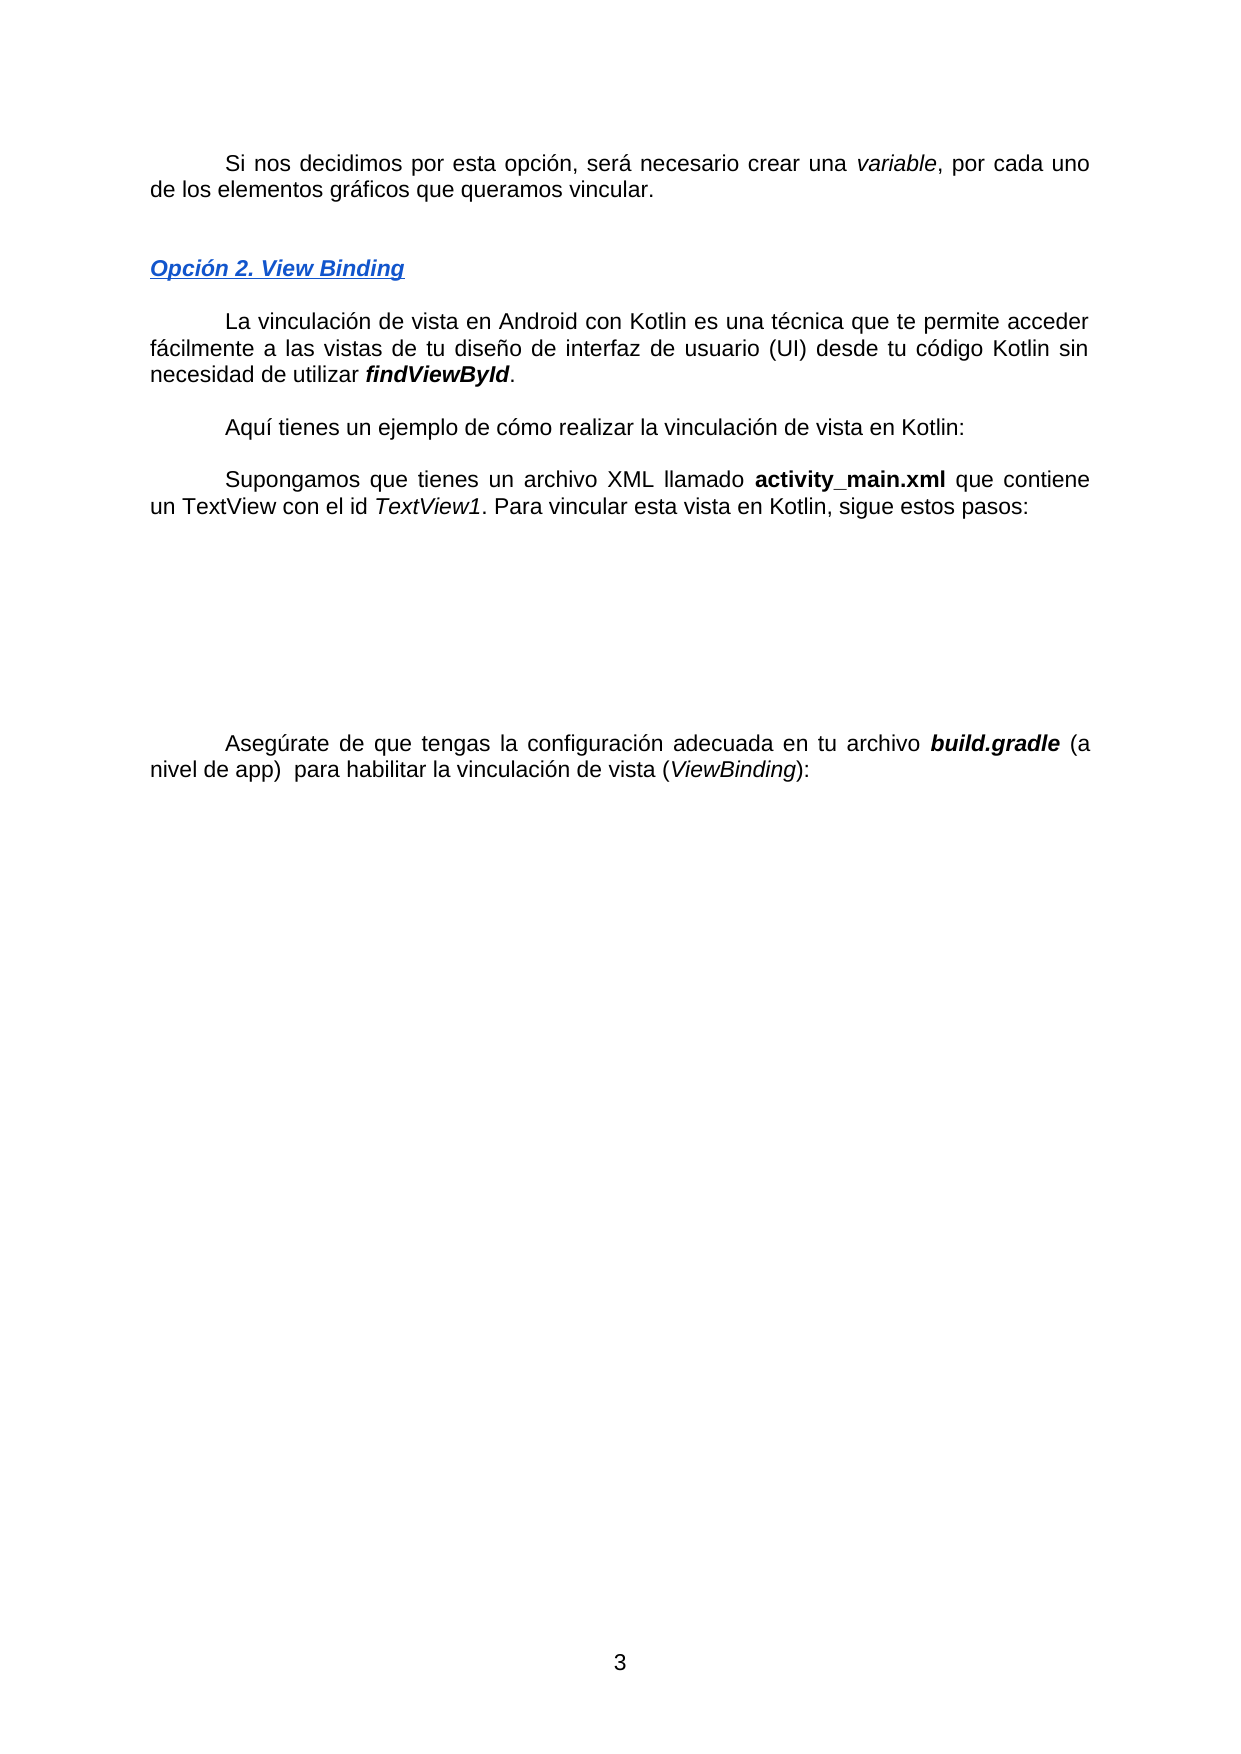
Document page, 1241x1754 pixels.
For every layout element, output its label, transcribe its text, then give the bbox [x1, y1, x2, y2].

text Supongamos que tienes un archivo XML llamado activity_main.xml que contiene un TextView con el id TextView1. Para vincular esta vista en Kotlin, sigue estos pasos: [150, 466, 1090, 519]
text Aquí tienes un ejemplo de cómo realizar la vinculación de vista en Kotlin: [150, 413, 1090, 440]
text Opción 2. View Binding [150, 255, 1090, 282]
text La vinculación de vista en Android con Kotlin es una técnica que te permite acceder fácilmente a las vistas de tu diseño de interfaz de usuario (UI) desde tu código Kotlin sin necesidad de utilizar findViewById. [150, 308, 1090, 387]
text Si nos decidimos por esta opción, será necesario crear una variable, por cada uno de los elementos gráficos que queramos vincular. [150, 150, 1090, 203]
text Asegúrate de que tengas la configuración adecuada en tu archivo build.gradle (a nivel de app) para habilitar la vinculación de vista (ViewBinding): [150, 730, 1090, 782]
